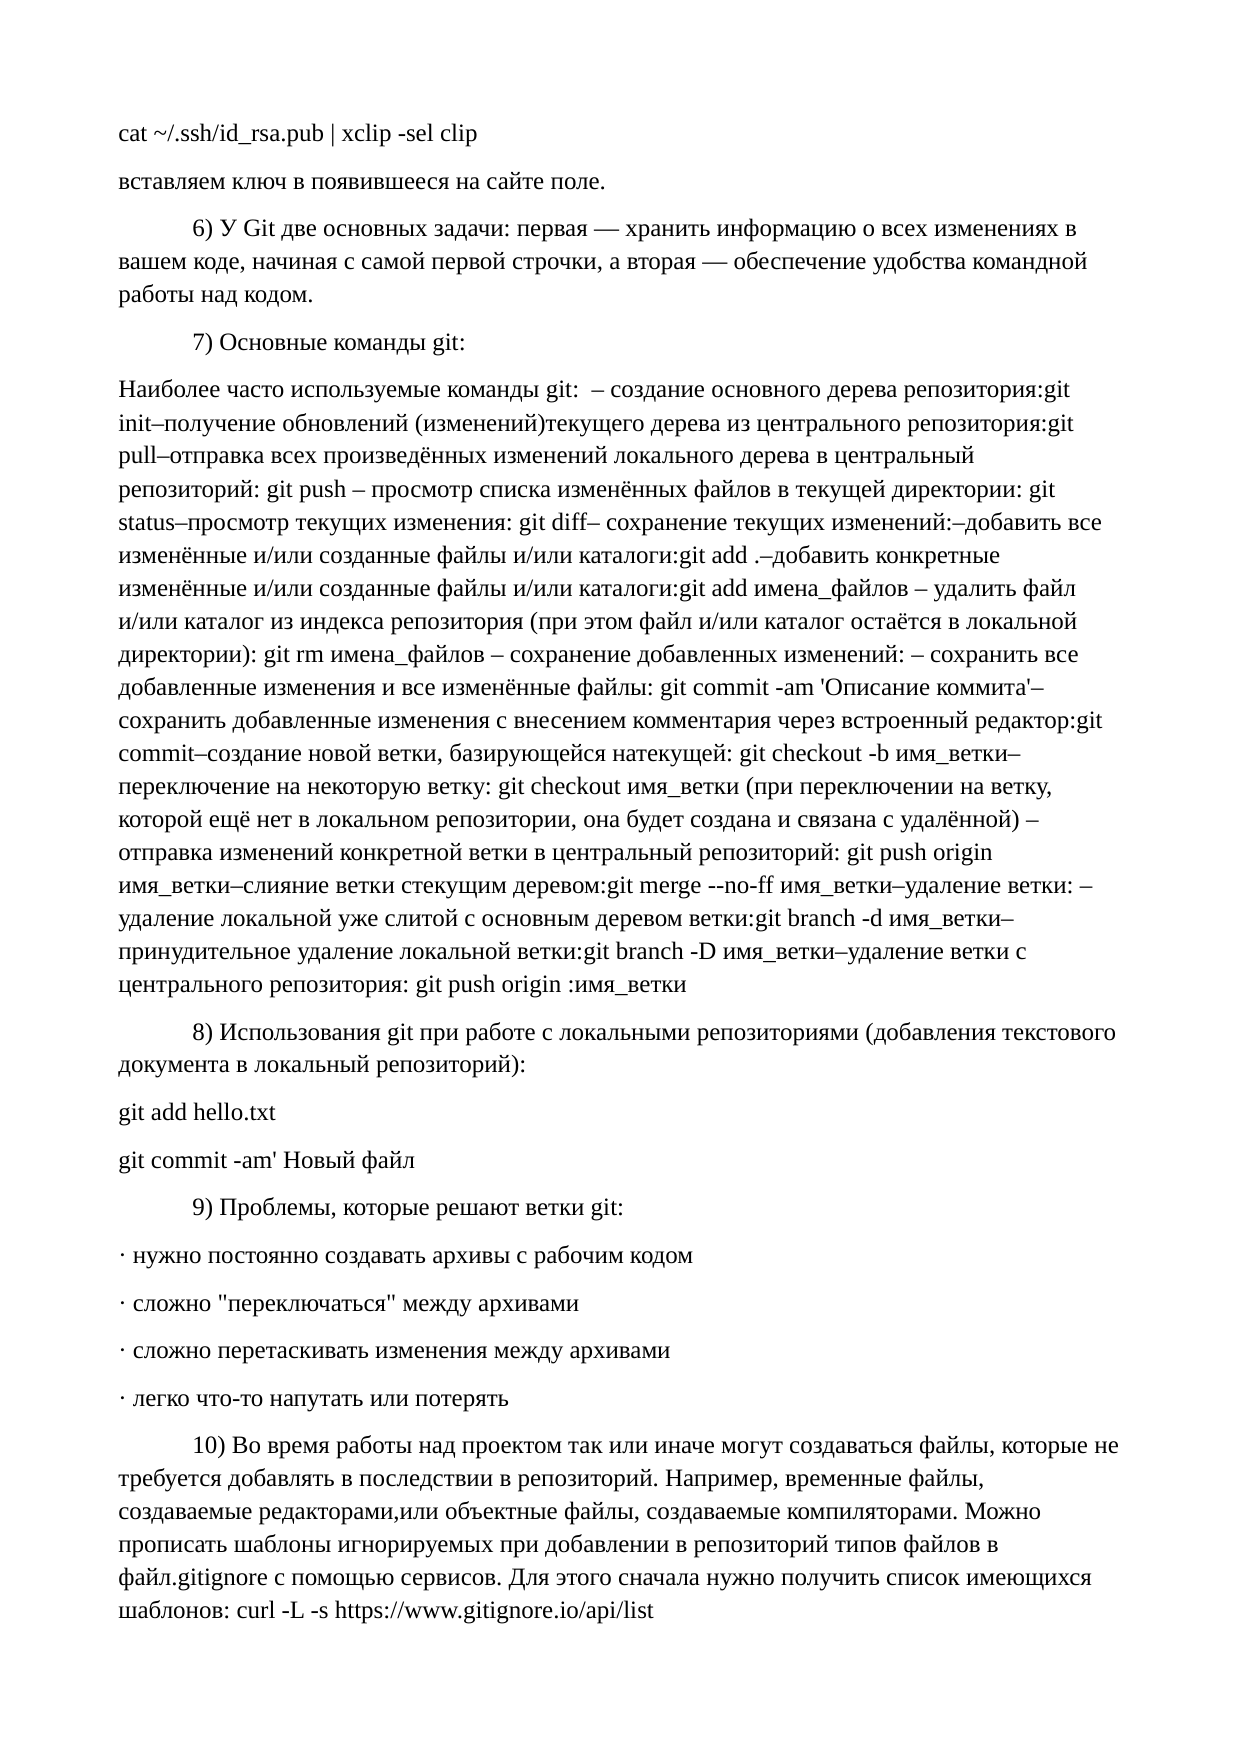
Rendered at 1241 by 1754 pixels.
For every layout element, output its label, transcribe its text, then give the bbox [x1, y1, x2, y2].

text 9) Проблемы, которые решают ветки git: [118, 1192, 1122, 1221]
text · сложно перетаскивать изменения между архивами [118, 1335, 1122, 1364]
text 8) Использования git при работе с локальными репозиториями (добавления текстового документа в локальный репозиторий): [118, 1017, 1122, 1078]
text git commit -am' Новый файл [118, 1145, 1122, 1173]
text 10) Во время работы над проектом так или иначе могут создаваться файлы, которые не требуется добавлять в последствии в репозиторий. Например, временные файлы, создаваемые редакторами,или объектные файлы, создаваемые компиляторами. Можно прописать шаблоны игнорируемых при добавлении в репозиторий типов файлов в файл.gitignore с помощью сервисов. Для этого сначала нужно получить список имеющихся шаблонов: curl -L -s https://www.gitignore.io/api/list [118, 1430, 1122, 1624]
text git add hello.txt [118, 1097, 1122, 1126]
text Наиболее часто используемые команды git: – создание основного дерева репозитория:git init–получение обновлений (изменений)текущего дерева из центрального репозитория:git pull–отправка всех произведённых изменений локального дерева в центральный репозиторий: git push – просмотр списка изменённых файлов в текущей директории: git status–просмотр текущих изменения: git diff– сохранение текущих изменений:–добавить все изменённые и/или созданные файлы и/или каталоги:git add .–добавить конкретные изменённые и/или созданные файлы и/или каталоги:git add имена_файлов – удалить файл и/или каталог из индекса репозитория (при этом файл и/или каталог остаётся в локальной директории): git rm имена_файлов – сохранение добавленных изменений: – сохранить все добавленные изменения и все изменённые файлы: git commit -am 'Описание коммита'–сохранить добавленные изменения с внесением комментария через встроенный редактор:git commit–создание новой ветки, базирующейся натекущей: git checkout -b имя_ветки–переключение на некоторую ветку: git checkout имя_ветки (при переключении на ветку, которой ещё нет в локальном репозитории, она будет создана и связана с удалённой) – отправка изменений конкретной ветки в центральный репозиторий: git push origin имя_ветки–слияние ветки стекущим деревом:git merge --no-ff имя_ветки–удаление ветки: – удаление локальной уже слитой с основным деревом ветки:git branch -d имя_ветки–принудительное удаление локальной ветки:git branch -D имя_ветки–удаление ветки с центрального репозитория: git push origin :имя_ветки [118, 374, 1122, 998]
text 7) Основные команды git: [118, 327, 1122, 356]
text cat ~/.ssh/id_rsa.pub | xclip -sel clip [118, 118, 1122, 147]
text вставляем ключ в появившееся на сайте поле. [118, 166, 1122, 194]
text · легко что-то напутать или потерять [118, 1383, 1122, 1412]
text · сложно "переключаться" между архивами [118, 1288, 1122, 1316]
text 6) У Git две основных задачи: первая — хранить информацию о всех изменениях в вашем коде, начиная с самой первой строчки, а вторая — обеспечение удобства командной работы над кодом. [118, 213, 1122, 308]
text · нужно постоянно создавать архивы с рабочим кодом [118, 1240, 1122, 1269]
